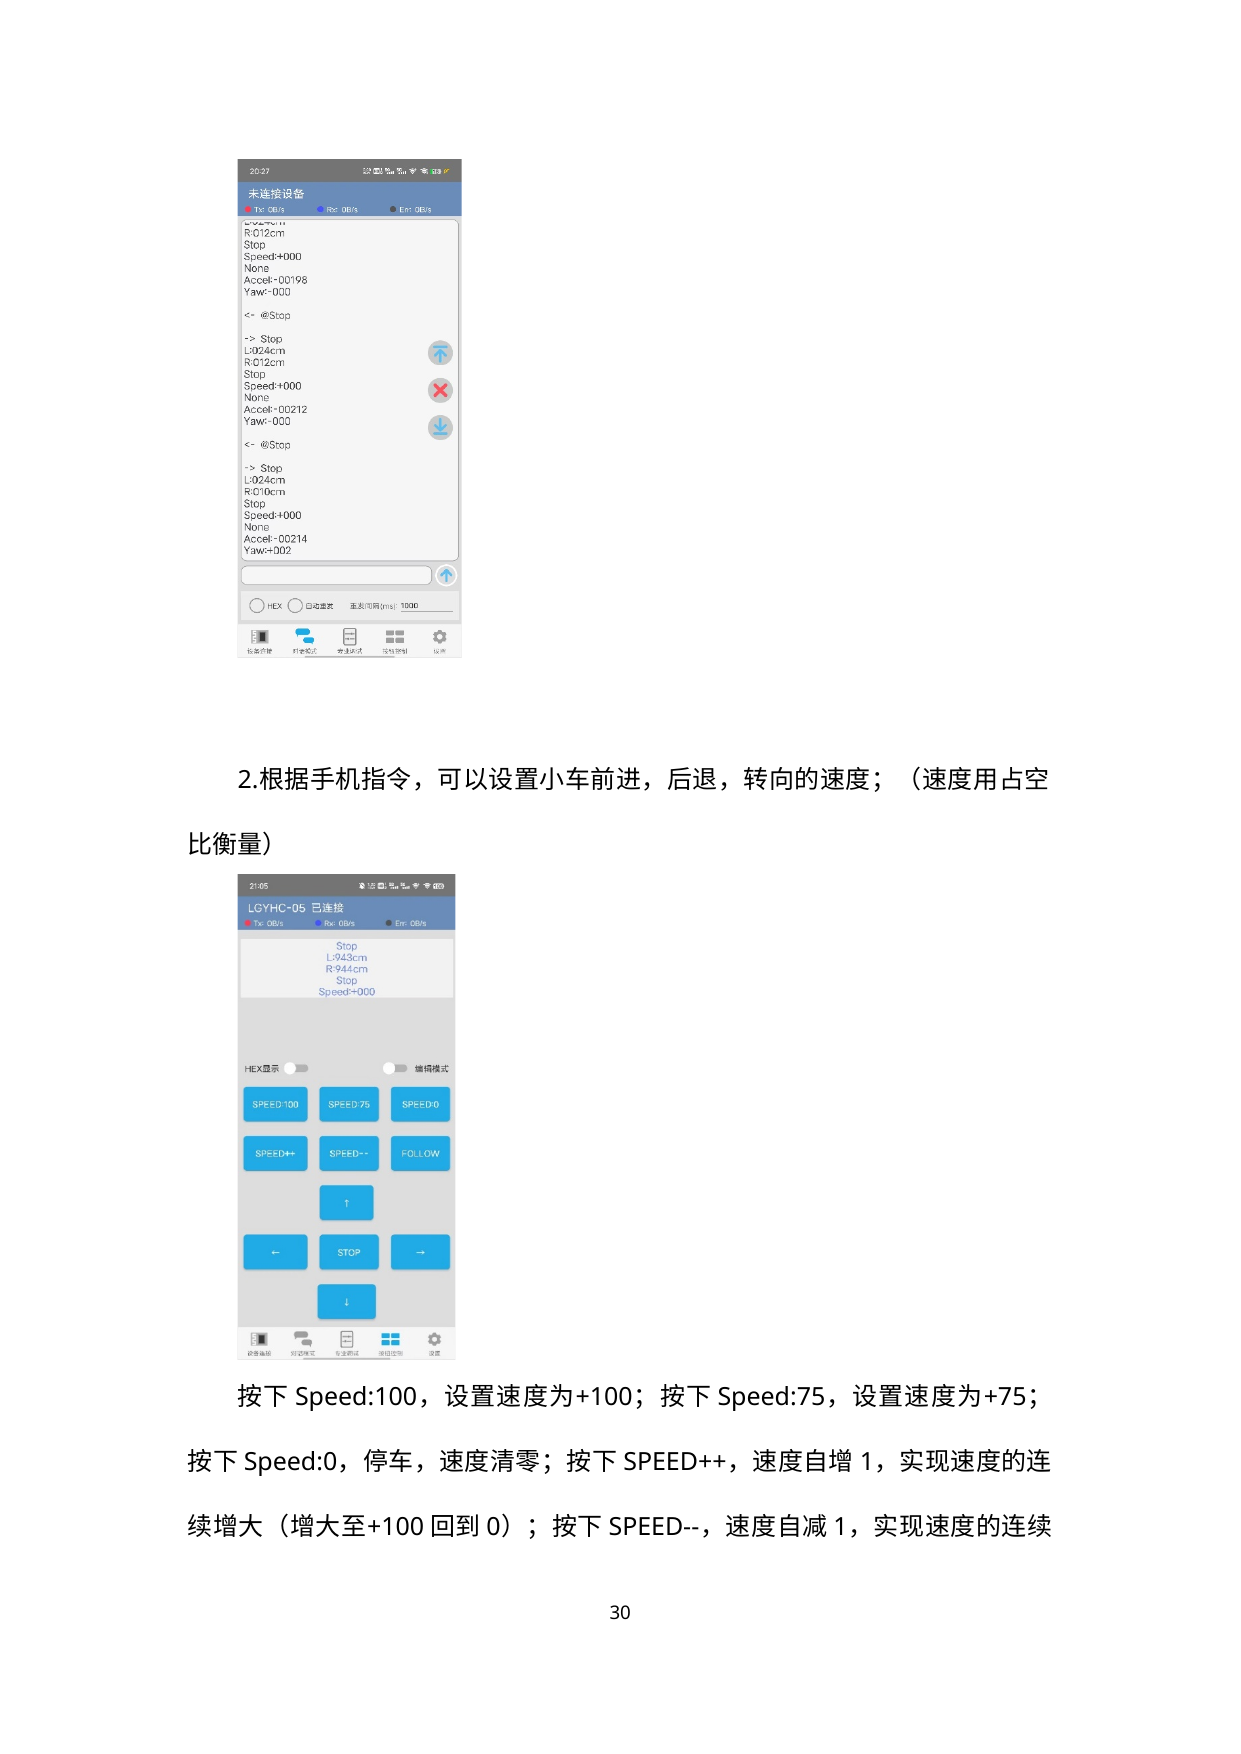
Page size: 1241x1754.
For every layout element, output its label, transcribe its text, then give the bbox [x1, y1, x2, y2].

picture [237, 874, 456, 1360]
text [187, 1362, 1053, 1557]
picture [237, 159, 462, 658]
text 2.根据手机指令，可以设置小车前进，后退，转向的速度；（速度用占空比衡量） [187, 745, 1053, 875]
